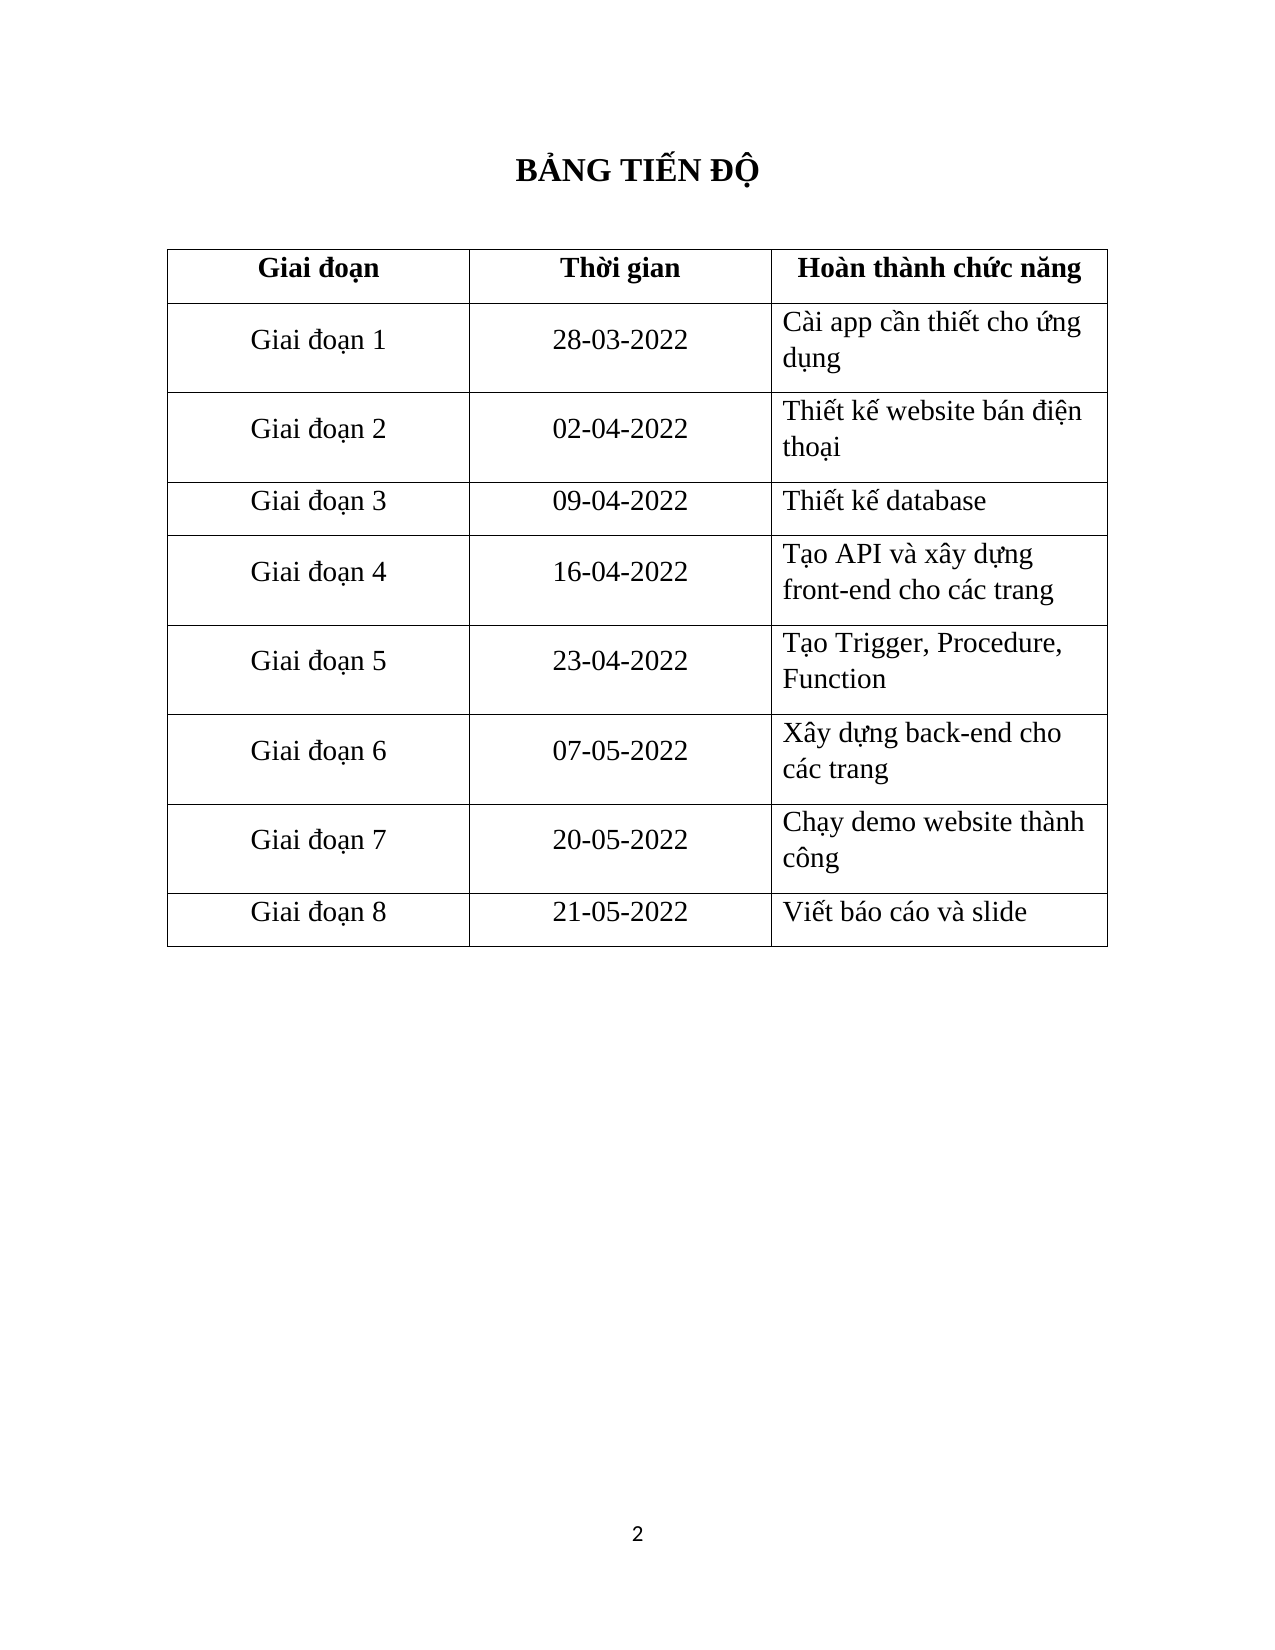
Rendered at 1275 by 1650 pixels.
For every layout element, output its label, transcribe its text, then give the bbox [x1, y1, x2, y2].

table_cell Tạo Trigger, Procedure, Function [772, 626, 1107, 714]
table_cell Giai đoạn 8 [168, 894, 469, 946]
table_cell Giai đoạn 7 [168, 805, 469, 893]
table_cell Giai đoạn 3 [168, 483, 469, 535]
table_cell Giai đoạn 4 [168, 536, 469, 624]
table_cell Giai đoạn 1 [168, 304, 469, 392]
table_cell 02-04-2022 [470, 393, 771, 482]
table_header Thời gian [470, 250, 771, 303]
table_cell 21-05-2022 [470, 894, 771, 946]
table_cell 07-05-2022 [470, 715, 771, 803]
table_cell Chạy demo website thành công [772, 805, 1107, 893]
table_cell Thiết kế database [772, 483, 1107, 535]
subtitle BẢNG TIẾN ĐỘ [150, 150, 1125, 188]
table_cell Cài app cần thiết cho ứng dụng [772, 304, 1107, 392]
table_cell 09-04-2022 [470, 483, 771, 535]
table_header Hoàn thành chức năng [772, 250, 1107, 303]
table_cell Tạo API và xây dựng front-end cho các trang [772, 536, 1107, 624]
table_cell Viết báo cáo và slide [772, 894, 1107, 946]
table_cell Giai đoạn 6 [168, 715, 469, 803]
table_cell 16-04-2022 [470, 536, 771, 624]
table_cell 23-04-2022 [470, 626, 771, 714]
table_cell Thiết kế website bán điện thoại [772, 393, 1107, 482]
table_cell 28-03-2022 [470, 304, 771, 392]
table_cell Giai đoạn 2 [168, 393, 469, 482]
table_cell Giai đoạn 5 [168, 626, 469, 714]
table_cell 20-05-2022 [470, 805, 771, 893]
table_header Giai đoạn [168, 250, 469, 303]
table_cell Xây dựng back-end cho các trang [772, 715, 1107, 803]
